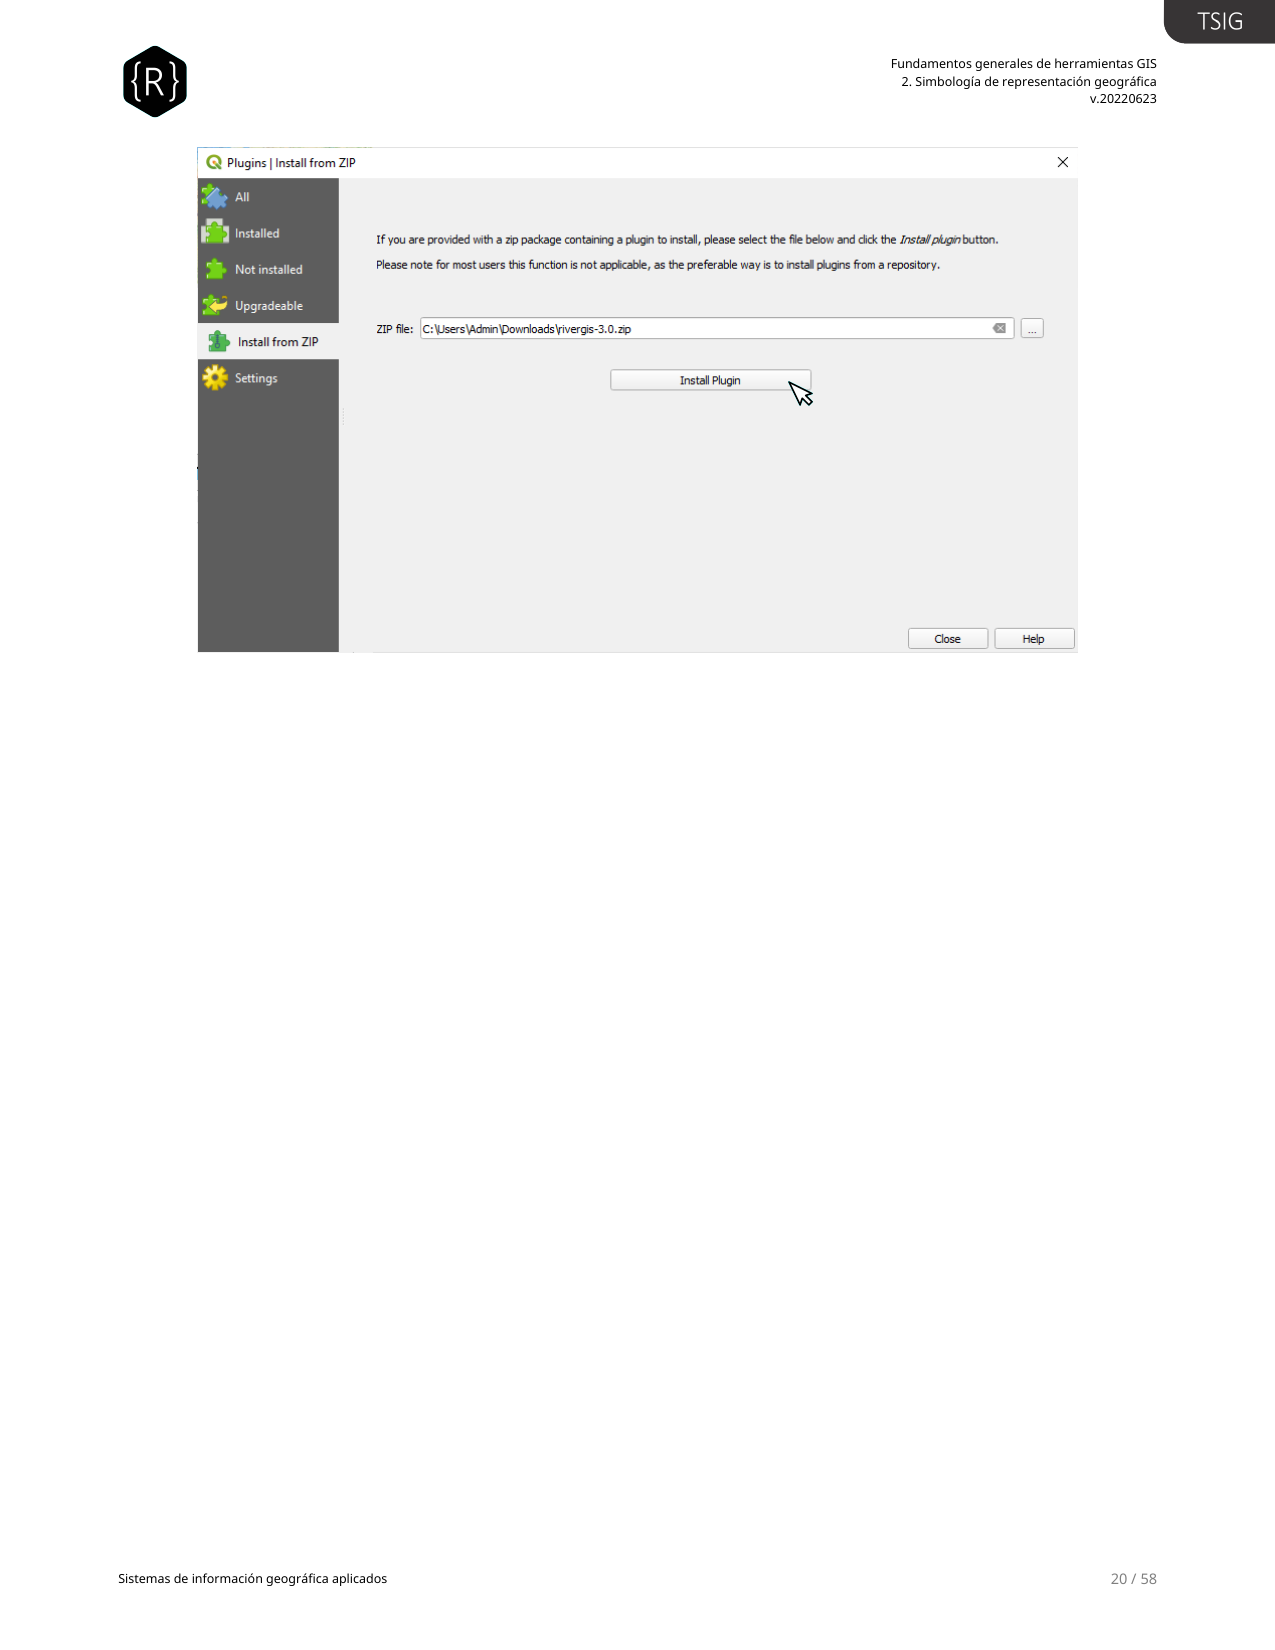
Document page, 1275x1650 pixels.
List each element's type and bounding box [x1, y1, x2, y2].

picture [1163, 0, 1275, 44]
picture [197, 147, 1078, 653]
picture [118, 44, 192, 119]
